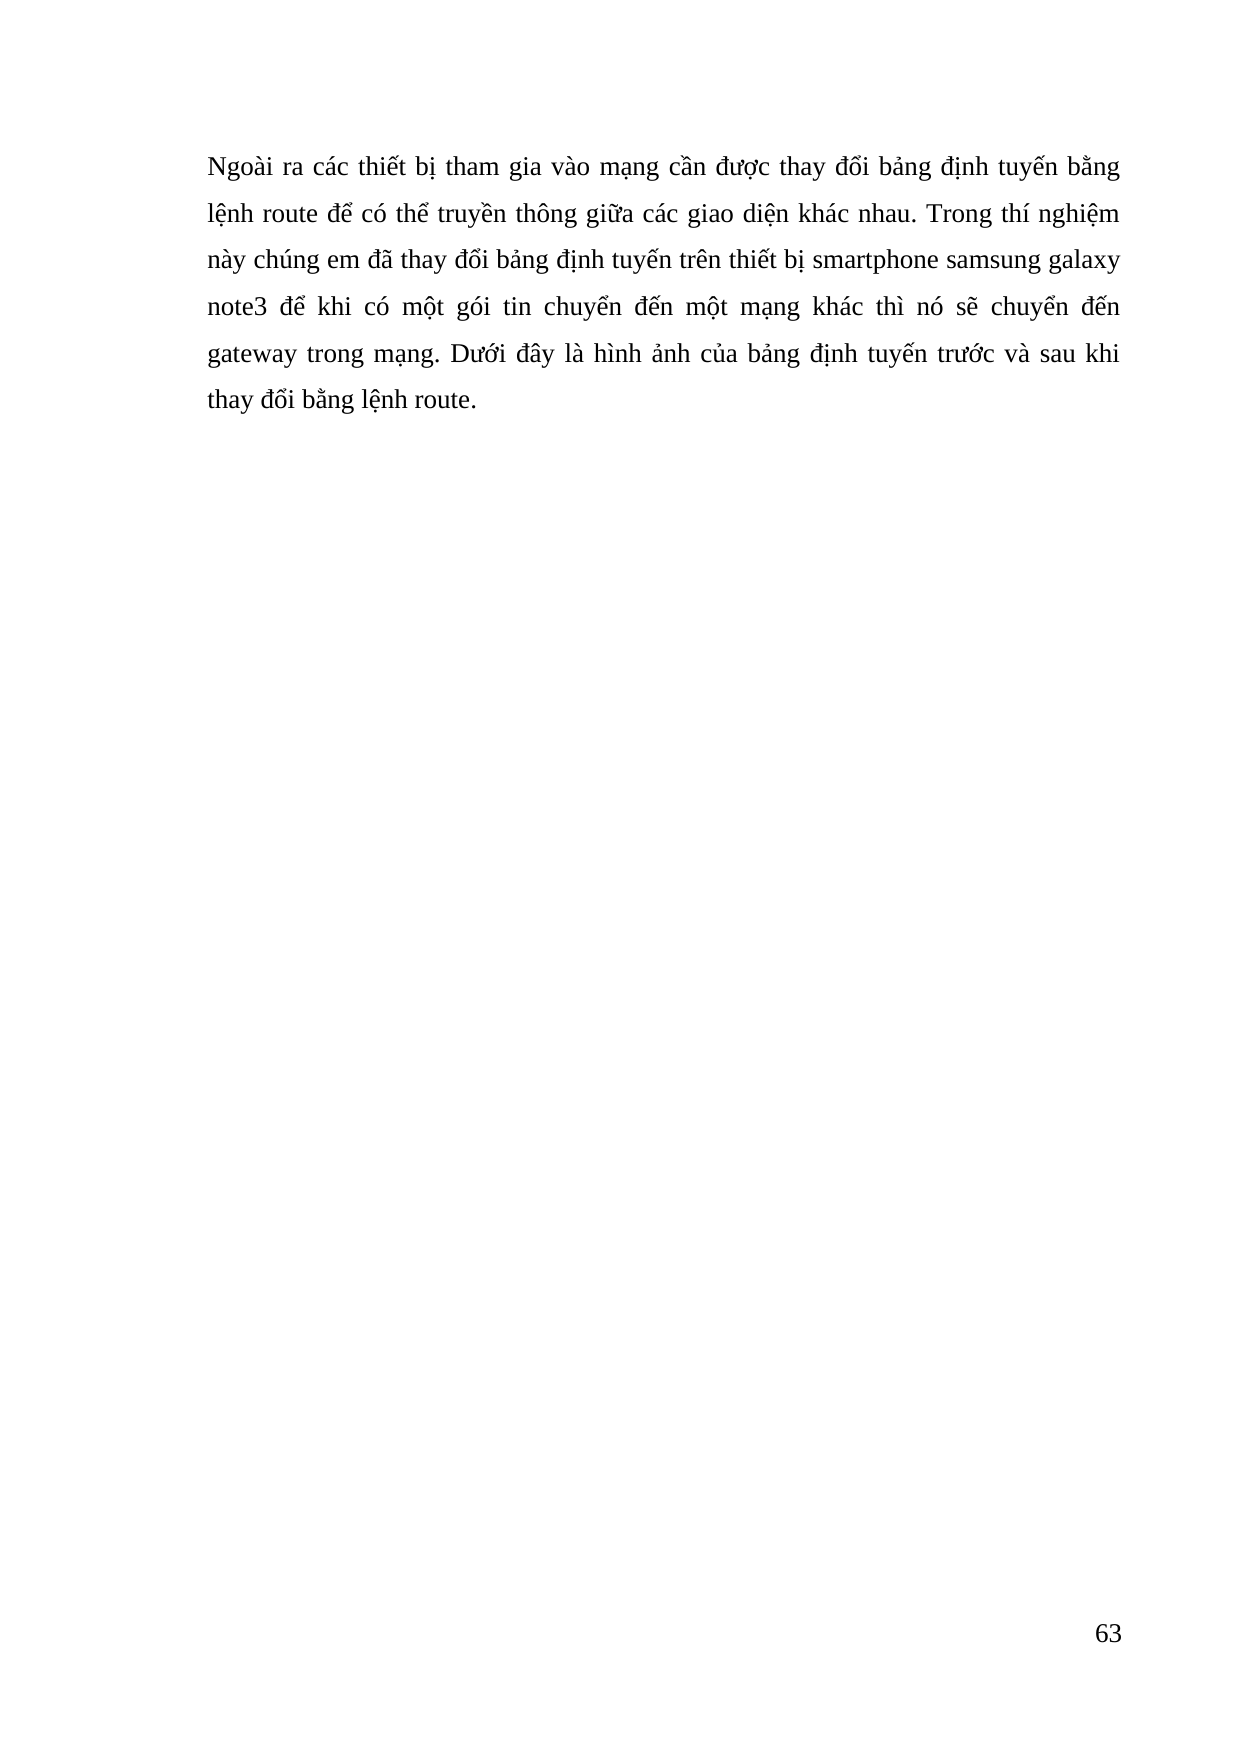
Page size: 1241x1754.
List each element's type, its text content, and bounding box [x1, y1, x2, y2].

text Ngoài ra các thiết bị tham gia vào mạng cần được thay đổi bảng định tuyến bằng lệnh route để có thể truyền thông giữa các giao diện khác nhau. Trong thí nghiệm này chúng em đã thay đổi bảng định tuyến trên thiết bị smartphone samsung galaxy note3 để khi có một gói tin chuyển đến một mạng khác thì nó sẽ chuyển đến gateway trong mạng. Dưới đây là hình ảnh của bảng định tuyến trước và sau khi thay đổi bằng lệnh route. [207, 150, 1122, 414]
